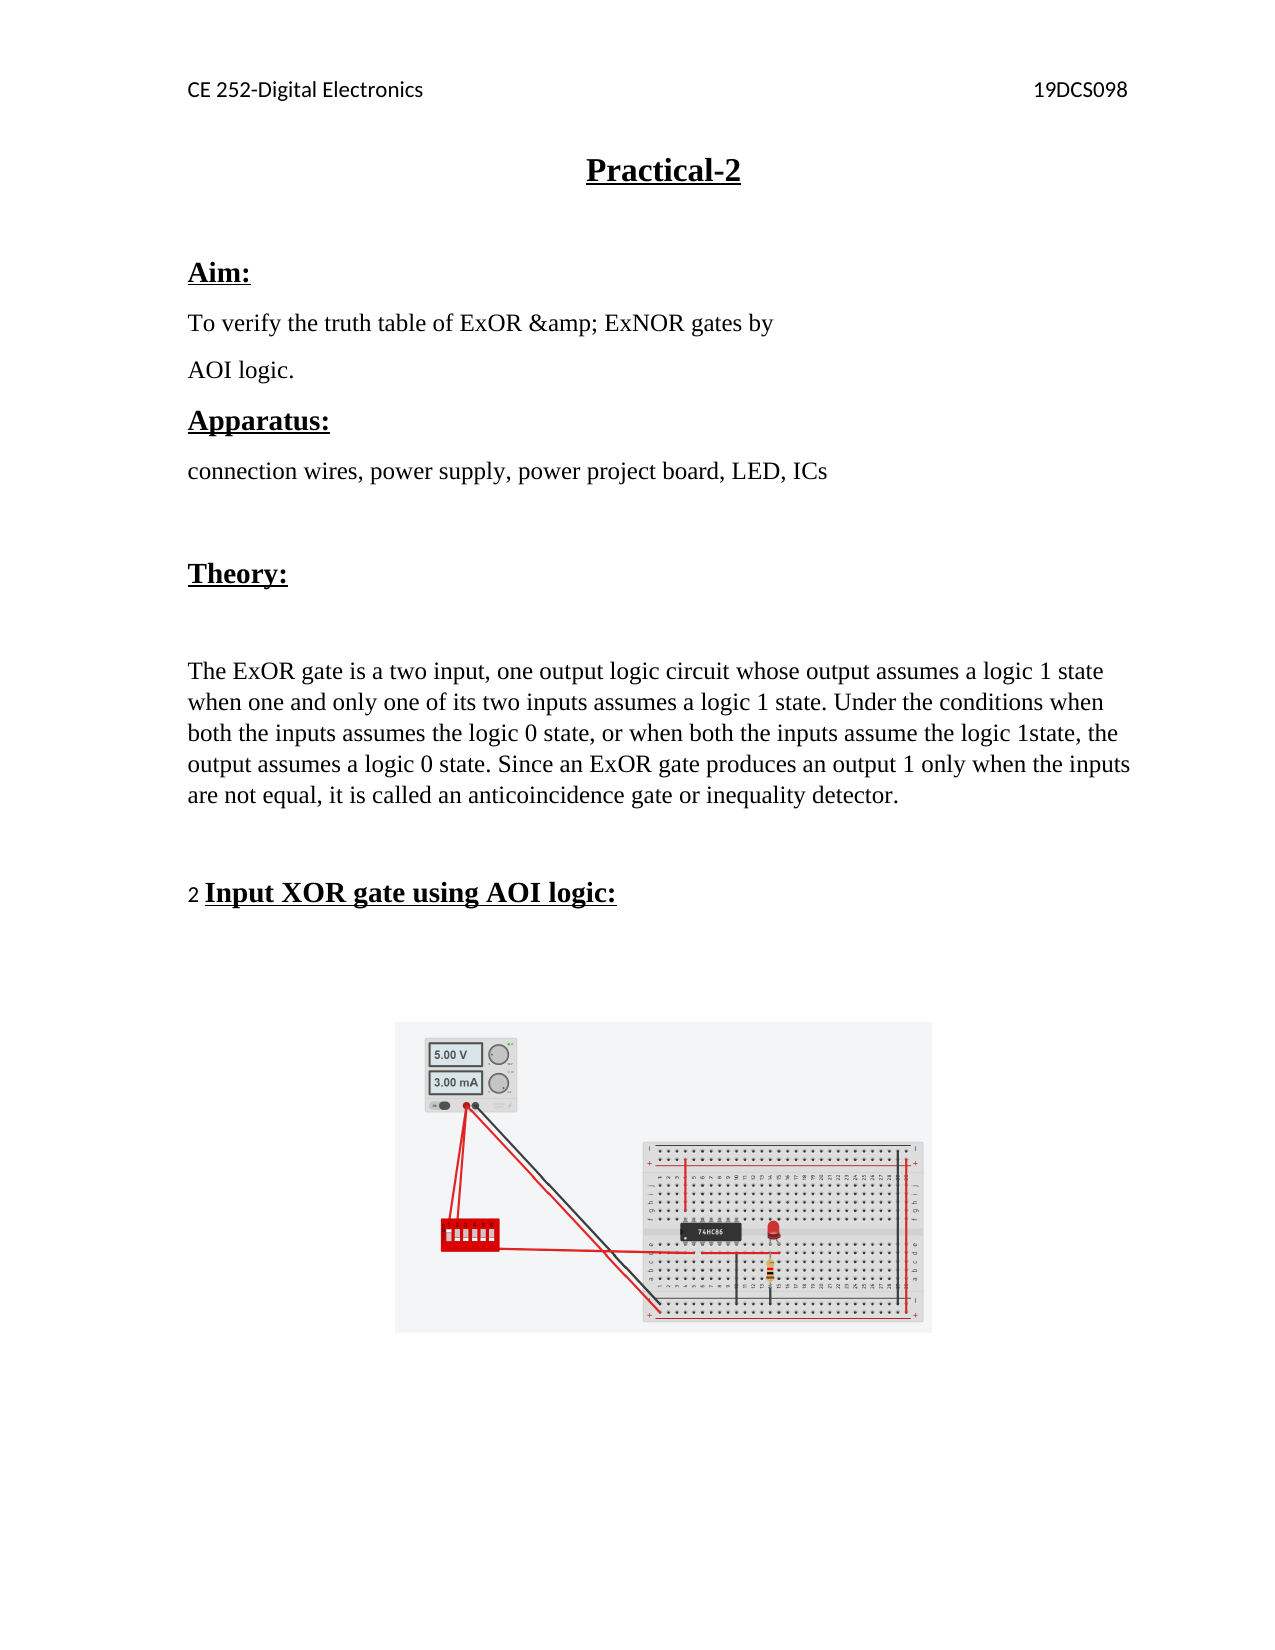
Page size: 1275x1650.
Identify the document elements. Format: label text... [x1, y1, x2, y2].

text Apparatus: [187, 403, 1139, 437]
text The Ex­OR gate is a two input, one output logic circuit whose output assumes a logic 1 state when one and only one of its two inputs assumes a logic 1 state. Under the conditions when both the inputs assumes the logic 0 state, or when both the inputs assume the logic 1state, the output assumes a logic 0 state. Since an Ex­OR gate produces an output 1 only when the inputs are not equal, it is called an anti­coincidence gate or inequality detector. [187, 656, 1139, 809]
text Practical-2 [187, 150, 1139, 188]
text AOI logic. [187, 355, 1139, 384]
text To verify the truth table of Ex­OR &amp; Ex­NOR gates by [187, 308, 1139, 336]
picture [394, 1022, 933, 1333]
text Theory: [187, 556, 1139, 590]
text connection wires, power supply, power project board, LED, ICs [187, 456, 1139, 484]
text 2 Input XOR gate using AOI logic: [187, 876, 1139, 909]
text Aim: [187, 255, 1139, 288]
